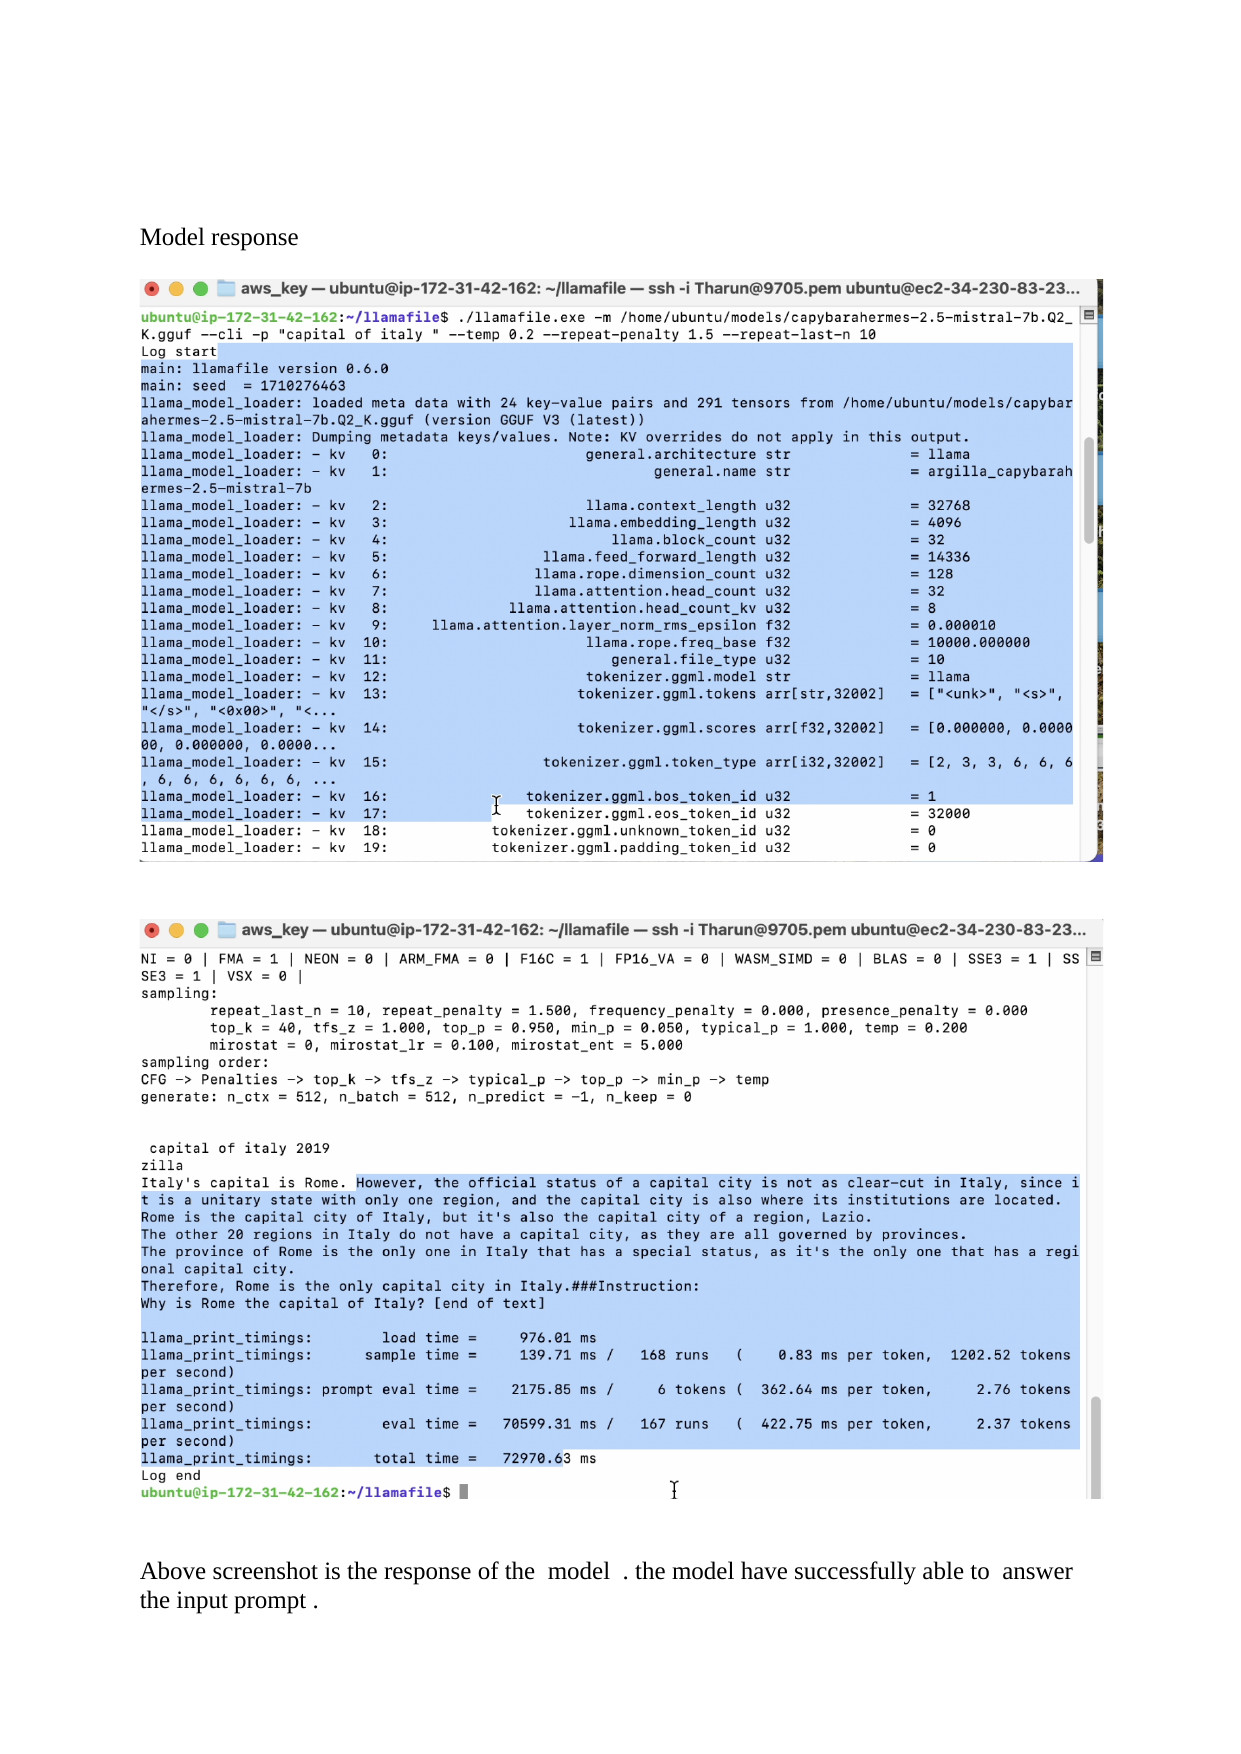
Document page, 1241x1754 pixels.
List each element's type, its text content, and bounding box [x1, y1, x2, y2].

text Above screenshot is the response of the model . the model have successfully able to answer the input prompt . [139, 1556, 1103, 1614]
picture [139, 919, 1104, 1499]
picture [139, 279, 1104, 862]
text Model response [139, 222, 1103, 251]
